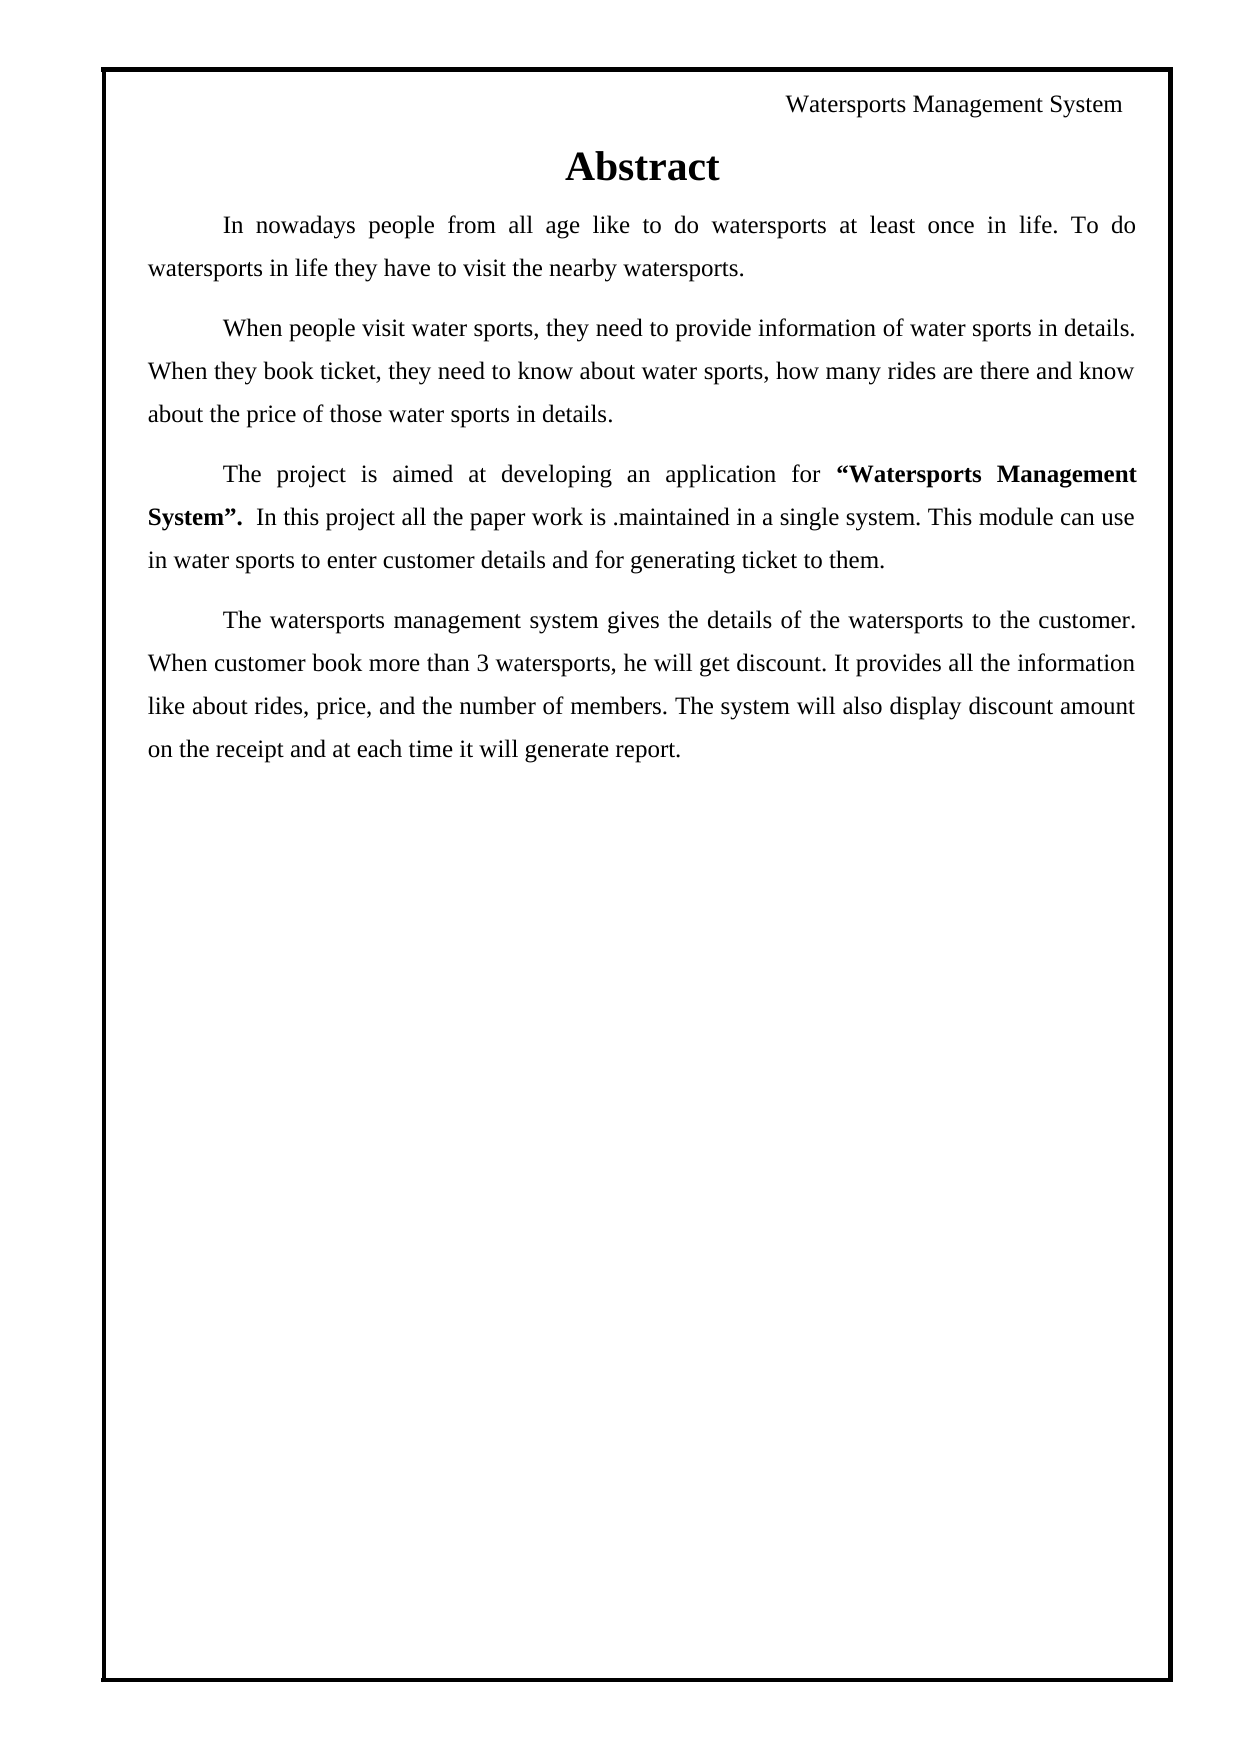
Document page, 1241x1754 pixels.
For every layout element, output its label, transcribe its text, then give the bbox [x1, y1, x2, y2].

text Abstract [148, 141, 1137, 189]
text When people visit water sports, they need to provide information of water sports in details. When they book ticket, they need to know about water sports, how many rides are there and know about the price of those water sports in details. [148, 313, 1137, 428]
text In nowadays people from all age like to do watersports at least once in life. To do watersports in life they have to visit the nearby watersports. [148, 210, 1137, 282]
text The project is aimed at developing an application for “Watersports Management System”. In this project all the paper work is .maintained in a single system. This module can use in water sports to enter customer details and for generating ticket to them. [148, 459, 1137, 574]
text The watersports management system gives the details of the watersports to the customer. When customer book more than 3 watersports, he will get discount. It provides all the information like about rides, price, and the number of members. The system will also display discount amount on the receipt and at each time it will generate report. [148, 605, 1137, 763]
